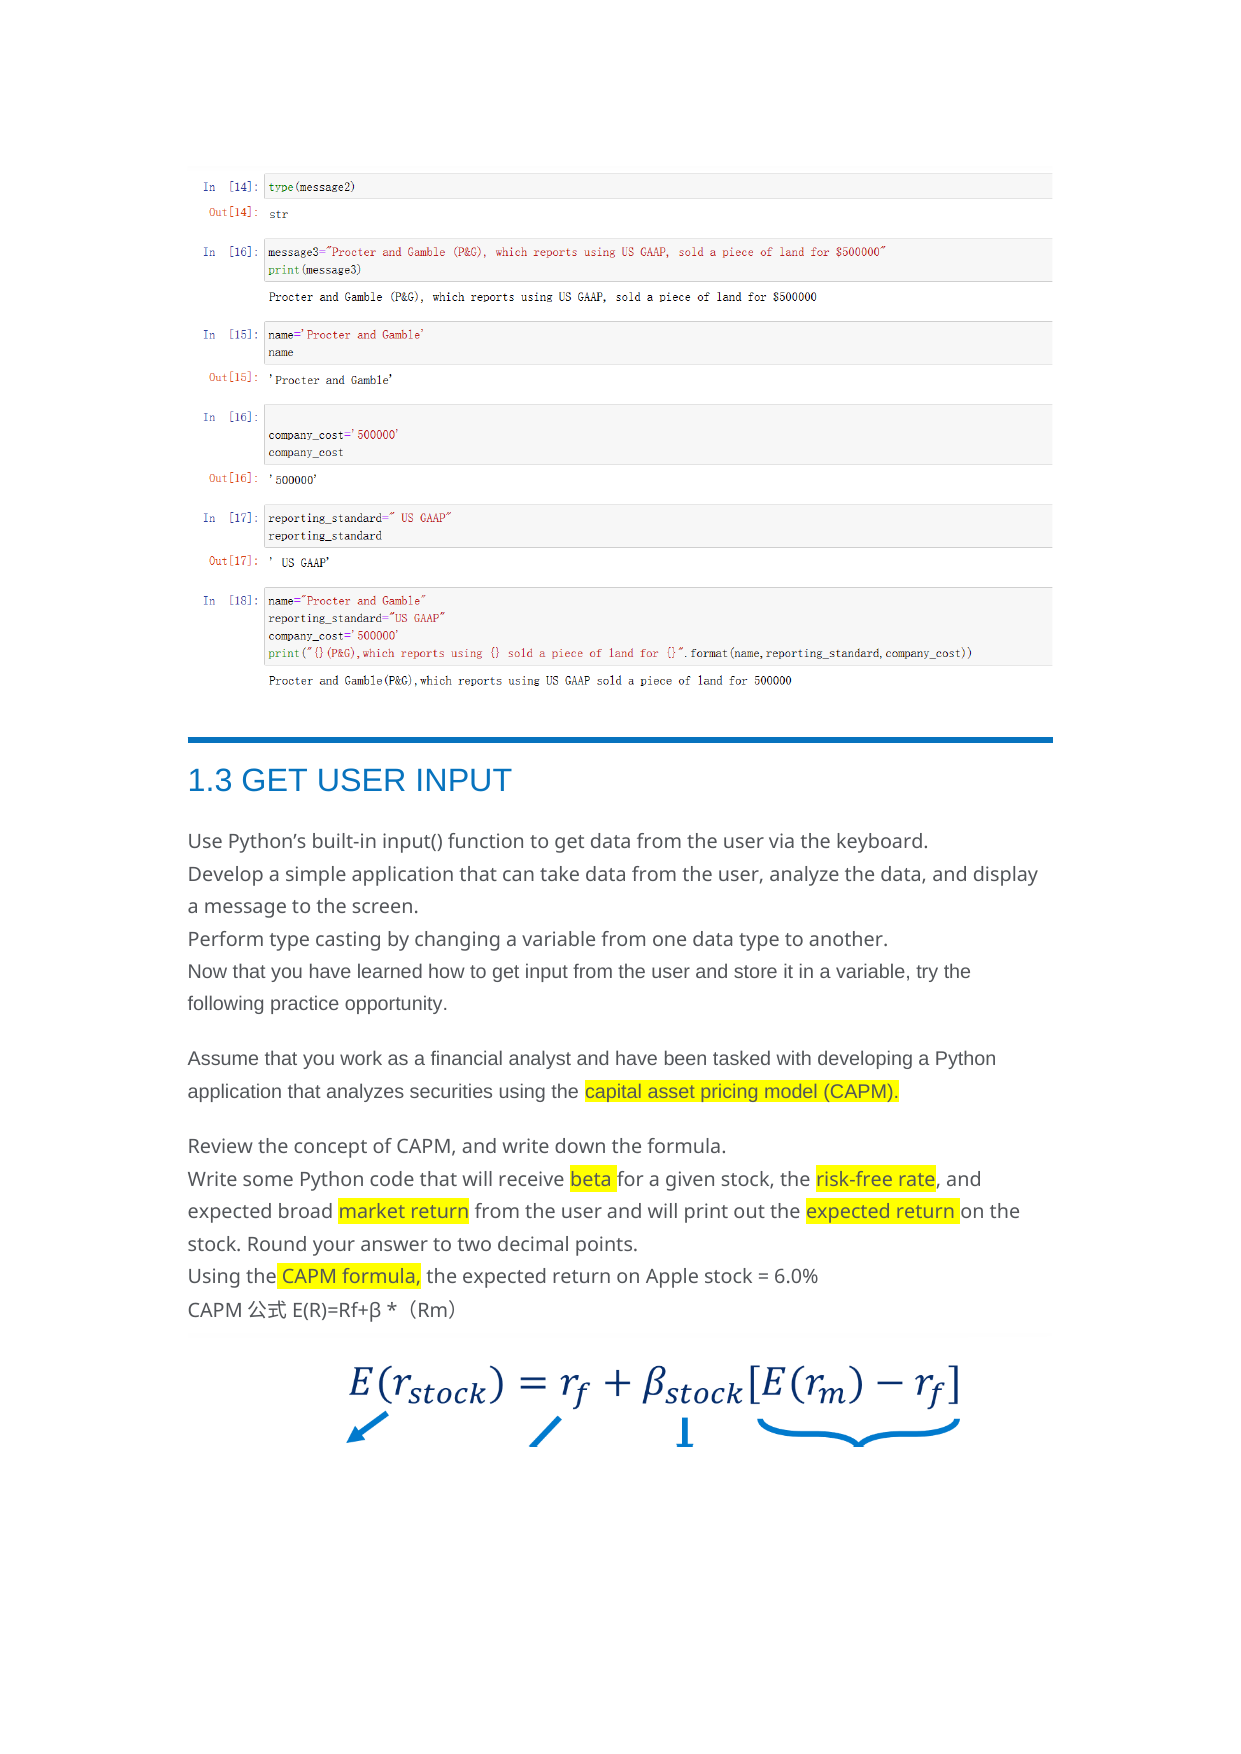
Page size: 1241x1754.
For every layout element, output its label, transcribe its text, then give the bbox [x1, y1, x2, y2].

picture [187, 1333, 1053, 1447]
text Write some Python code that will receive beta for a given stock, the risk-free rate, and expected broad market return from the user and will print out the expected return on the stock. Round your answer to two decimal points. [187, 1162, 1053, 1260]
text Develop a simple application that can take data from the user, analyze the data, and display a message to the screen. [187, 857, 1053, 922]
picture [187, 166, 1053, 710]
text Use Python’s built-in input() function to get data from the user via the keyboard. [187, 825, 1053, 857]
text Using the CAPM formula, the expected return on Apple stock = 6.0% [187, 1260, 1053, 1292]
subtitle 1.3 GET USER INPUT [187, 738, 1053, 812]
text CAPM 公式 E(R)=Rf+β *（Rm） [187, 1292, 1053, 1325]
text Perform type casting by changing a variable from one data type to another. [187, 922, 1053, 955]
text Now that you have learned how to get input from the user and store it in a variable, try the following practice opportunity. [187, 955, 1053, 1020]
text Review the concept of CAPM, and write down the formula. [187, 1130, 1053, 1162]
text Assume that you work as a financial analyst and have been tasked with developing a Python application that analyzes securities using the capital asset pricing model (CAPM). [187, 1042, 1053, 1107]
